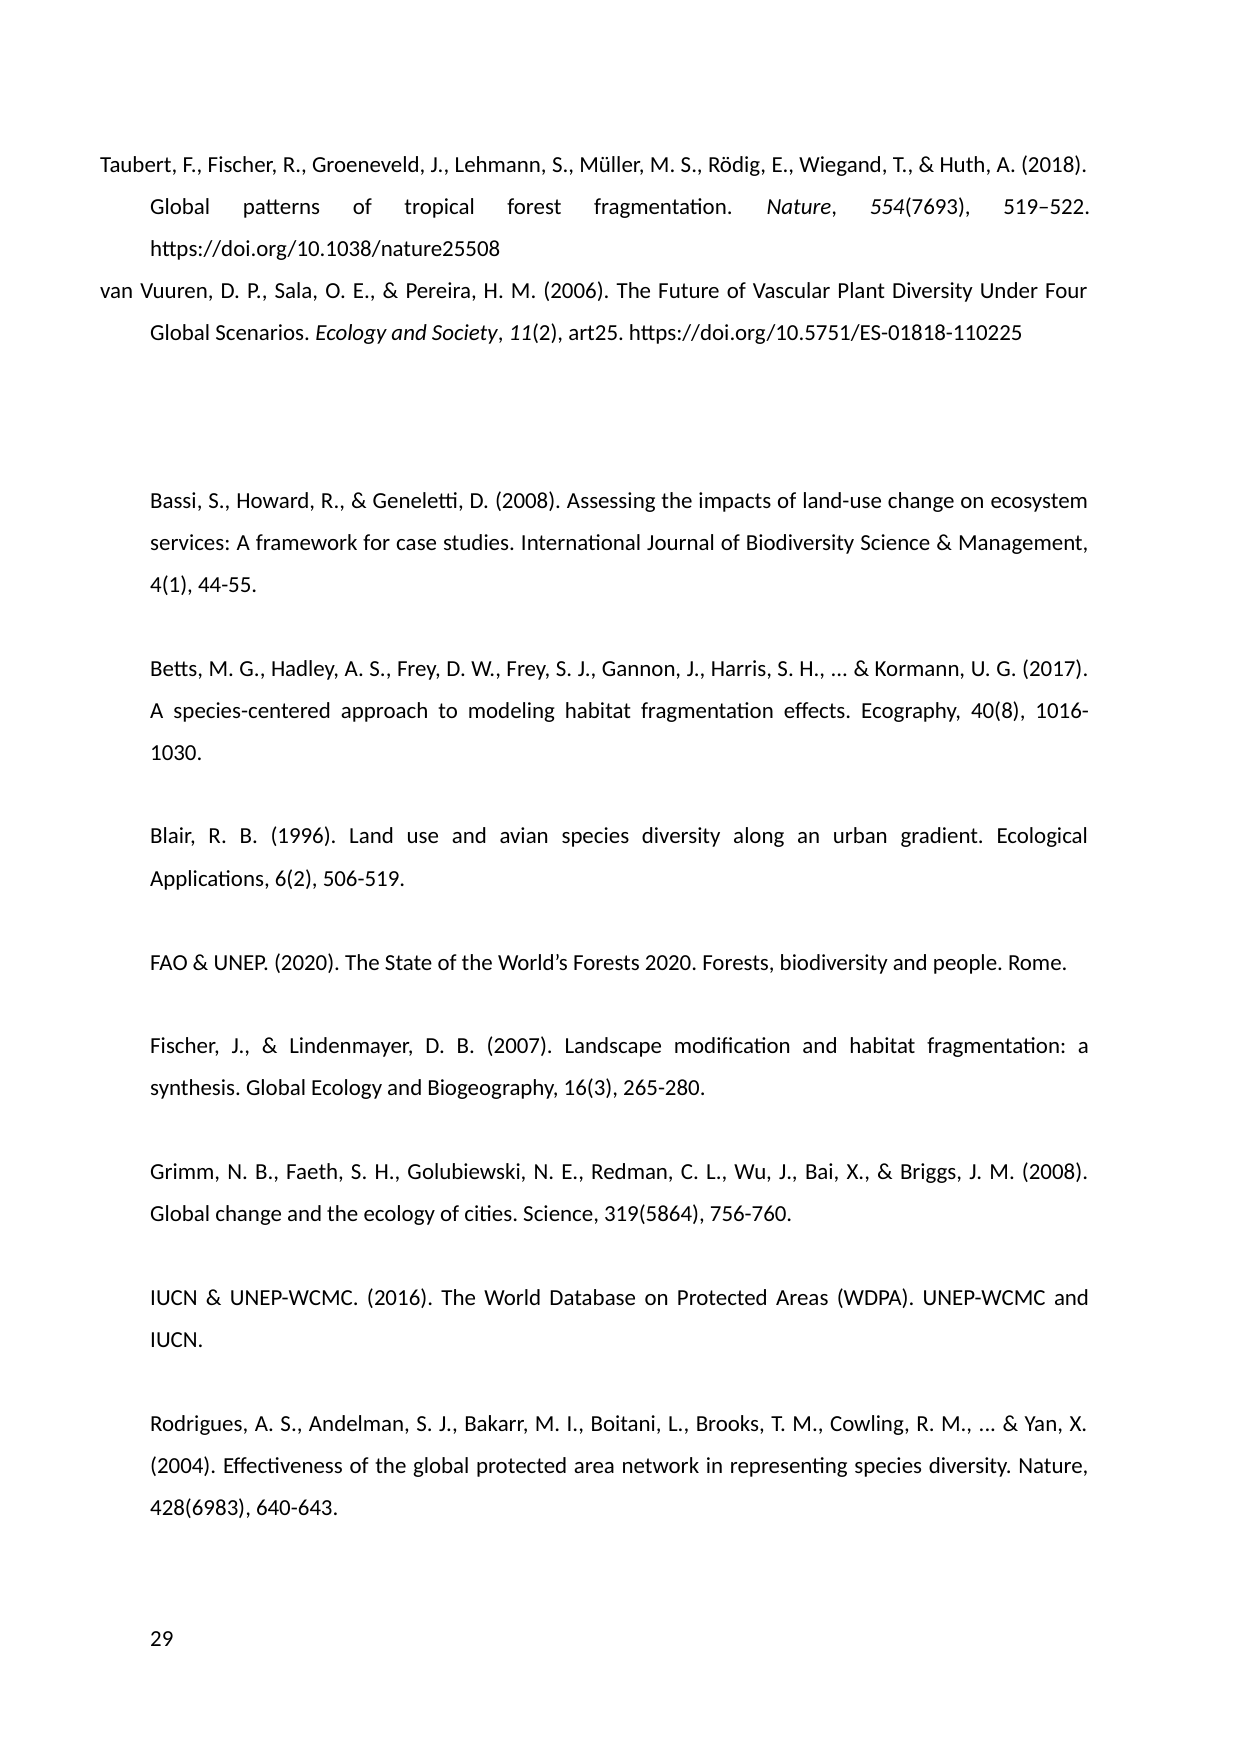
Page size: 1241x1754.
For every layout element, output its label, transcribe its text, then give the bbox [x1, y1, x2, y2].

text Betts, M. G., Hadley, A. S., Frey, D. W., Frey, S. J., Gannon, J., Harris, S. H., ... & Kormann, U. G. (2017). A species-centered approach to modeling habitat fragmentation effects. Ecography, 40(8), 1016-1030. [150, 654, 1090, 766]
text Fischer, J., & Lindenmayer, D. B. (2007). Landscape modification and habitat fragmentation: a synthesis. Global Ecology and Biogeography, 16(3), 265-280. [150, 1032, 1090, 1102]
text Rodrigues, A. S., Andelman, S. J., Bakarr, M. I., Boitani, L., Brooks, T. M., Cowling, R. M., ... & Yan, X. (2004). Effectiveness of the global protected area network in representing species diversity. Nature, 428(6983), 640-643. [150, 1409, 1090, 1521]
text IUCN & UNEP-WCMC. (2016). The World Database on Protected Areas (WDPA). UNEP-WCMC and IUCN. [150, 1283, 1090, 1353]
text Grimm, N. B., Faeth, S. H., Golubiewski, N. E., Redman, C. L., Wu, J., Bai, X., & Briggs, J. M. (2008). Global change and the ecology of cities. Science, 319(5864), 756-760. [150, 1157, 1090, 1227]
text Blair, R. B. (1996). Land use and avian species diversity along an urban gradient. Ecological Applications, 6(2), 506-519. [150, 822, 1090, 892]
text FAO & UNEP. (2020). The State of the World’s Forests 2020. Forests, biodiversity and people. Rome. [150, 948, 1090, 976]
text Bassi, S., Howard, R., & Geneletti, D. (2008). Assessing the impacts of land-use change on ecosystem services: A framework for case studies. International Journal of Biodiversity Science & Management, 4(1), 44-55. [150, 486, 1090, 598]
